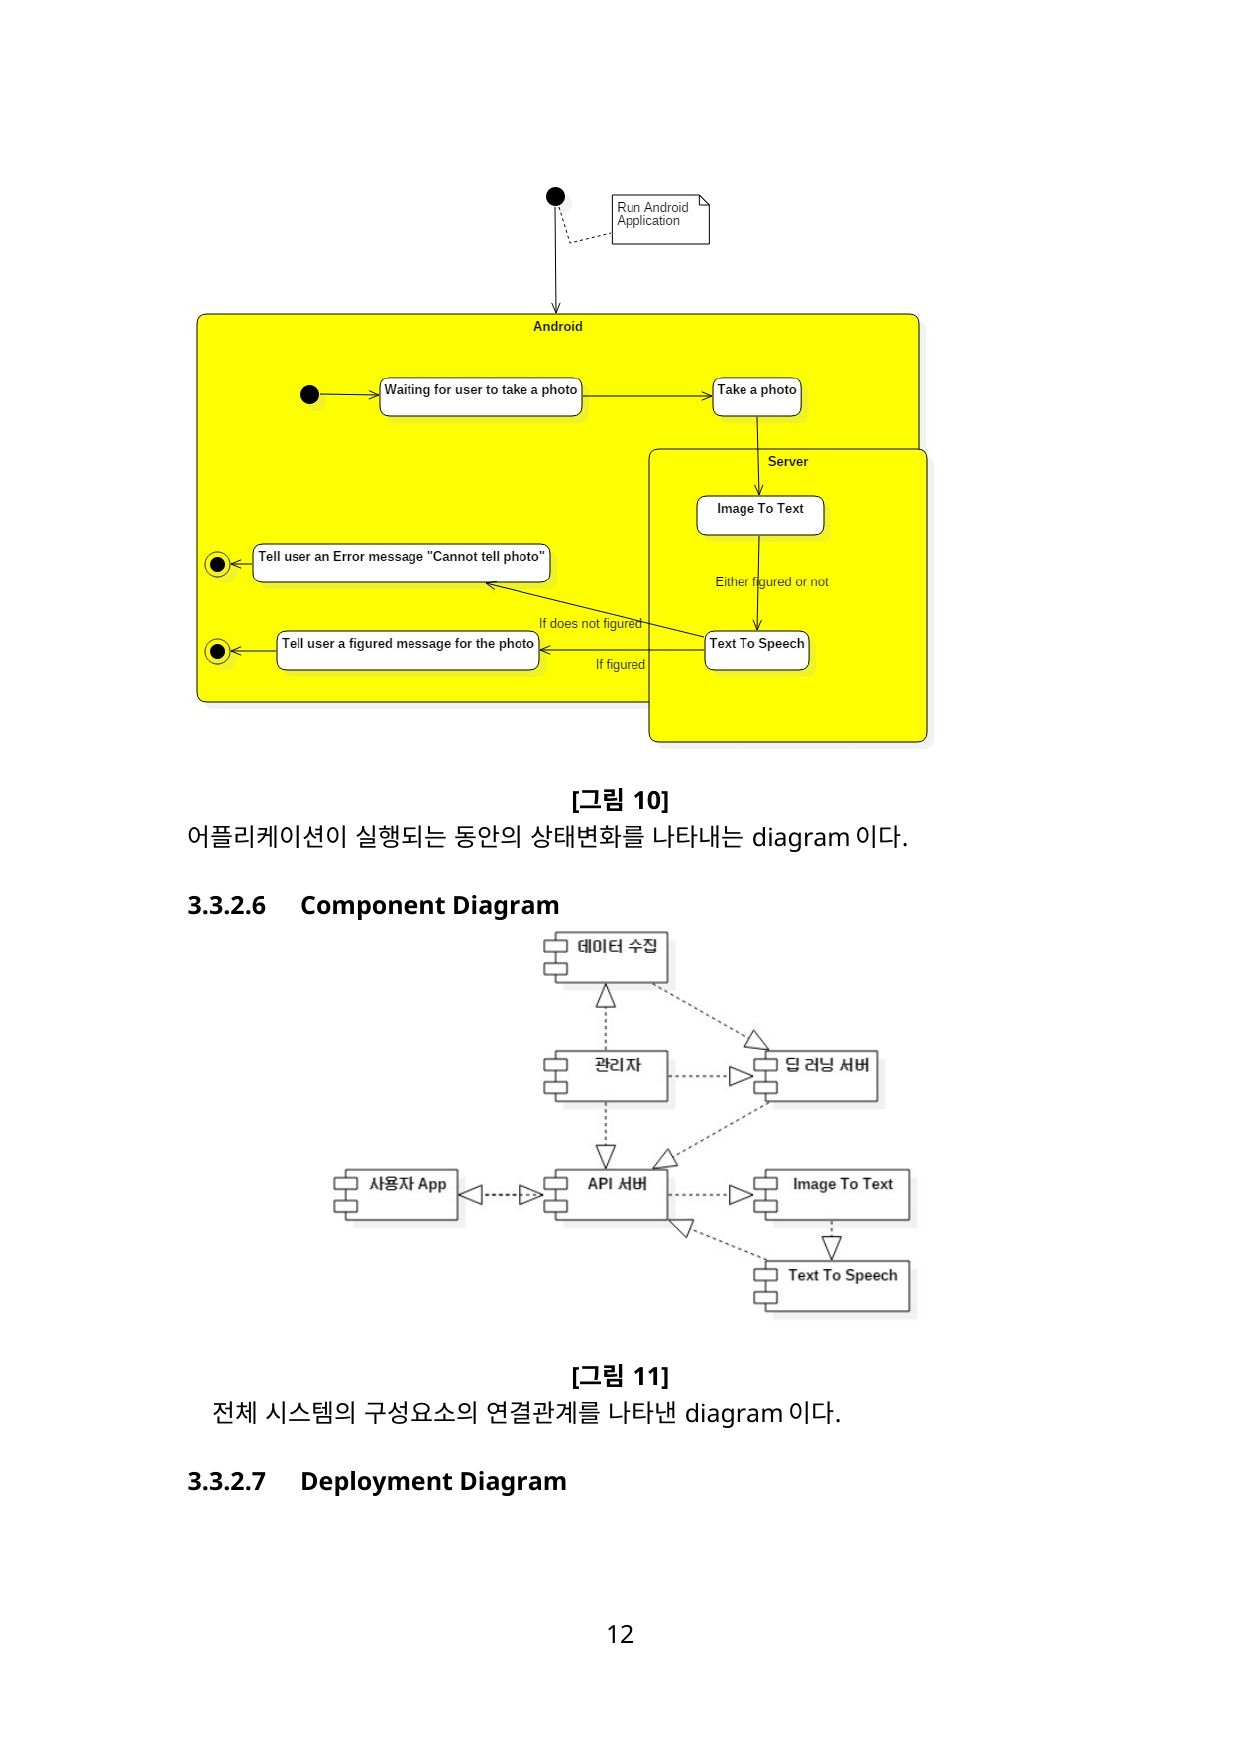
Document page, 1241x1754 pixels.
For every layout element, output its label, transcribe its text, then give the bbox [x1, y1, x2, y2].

picture [187, 177, 966, 781]
picture [323, 921, 955, 1357]
text 전체 시스템의 구성요소의 연결관계를 나타낸 diagram이다. [187, 1393, 1090, 1429]
list Component Diagram [187, 887, 1090, 921]
text [그림 11] [150, 1357, 1090, 1393]
list Deployment Diagram [187, 1463, 1090, 1497]
text [그림 10] [150, 781, 1090, 817]
text 어플리케이션이 실행되는 동안의 상태변화를 나타내는 diagram이다. [187, 817, 1090, 853]
